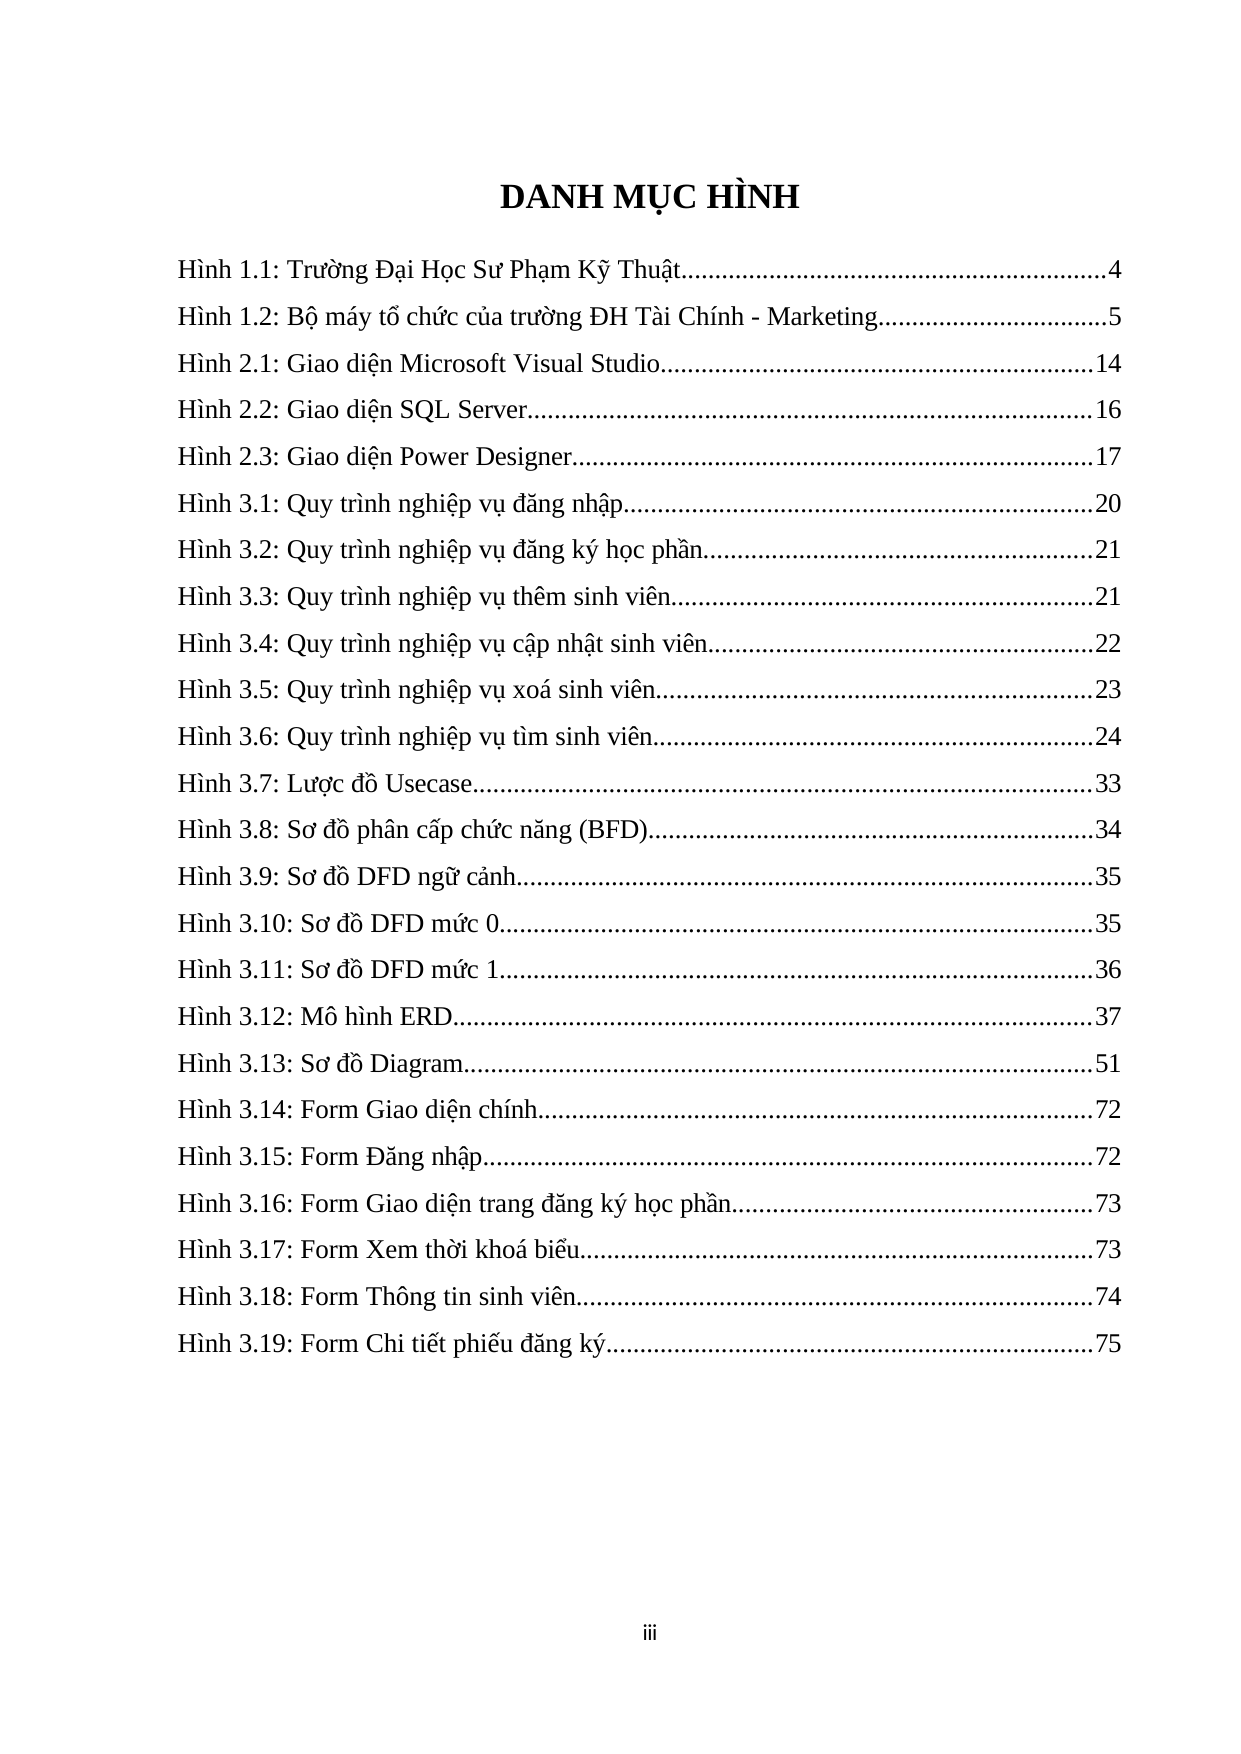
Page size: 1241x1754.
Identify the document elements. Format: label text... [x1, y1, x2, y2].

text Hình 3.13: Sơ đồ Diagram 51 [177, 1047, 1166, 1078]
text Hình 3.14: Form Giao diện chính 72 [177, 1093, 1166, 1124]
text Hình 2.3: Giao diện Power Designer 17 [177, 440, 1166, 471]
text Hình 3.16: Form Giao diện trang đăng ký học phần 73 [177, 1187, 1166, 1218]
subtitle DANH MỤC HÌNH [148, 175, 1152, 216]
text Hình 3.10: Sơ đồ DFD mức 0 35 [177, 907, 1166, 938]
text Hình 3.4: Quy trình nghiệp vụ cập nhật sinh viên 22 [177, 627, 1166, 658]
text iii [153, 1618, 1147, 1647]
text Hình 3.1: Quy trình nghiệp vụ đăng nhập 20 [177, 487, 1166, 518]
text Hình 2.2: Giao diện SQL Server 16 [177, 393, 1166, 424]
text Hình 3.5: Quy trình nghiệp vụ xoá sinh viên 23 [177, 673, 1166, 704]
text Hình 3.7: Lược đồ Usecase 33 [177, 767, 1166, 798]
text Hình 3.18: Form Thông tin sinh viên 74 [177, 1280, 1166, 1311]
text Hình 3.3: Quy trình nghiệp vụ thêm sinh viên 21 [177, 580, 1166, 611]
text Hình 3.17: Form Xem thời khoá biểu 73 [177, 1233, 1166, 1264]
text Hình 3.2: Quy trình nghiệp vụ đăng ký học phần 21 [177, 533, 1166, 564]
text Hình 1.2: Bộ máy tổ chức của trường ĐH Tài Chính - Marketing 5 [177, 300, 1166, 331]
text Hình 3.6: Quy trình nghiệp vụ tìm sinh viên 24 [177, 720, 1166, 751]
text Hình 3.11: Sơ đồ DFD mức 1 36 [177, 953, 1166, 984]
text Hình 3.15: Form Đăng nhập 72 [177, 1140, 1166, 1171]
text Hình 3.19: Form Chi tiết phiếu đăng ký 75 [177, 1327, 1166, 1358]
text Hình 3.9: Sơ đồ DFD ngữ cảnh 35 [177, 860, 1166, 891]
text Hình 2.1: Giao diện Microsoft Visual Studio 14 [177, 347, 1166, 378]
text Hình 3.12: Mô hình ERD 37 [177, 1000, 1166, 1031]
text Hình 3.8: Sơ đồ phân cấp chức năng (BFD) 34 [177, 813, 1166, 844]
text Hình 1.1: Trường Đại Học Sư Phạm Kỹ Thuật 4 [177, 253, 1166, 284]
